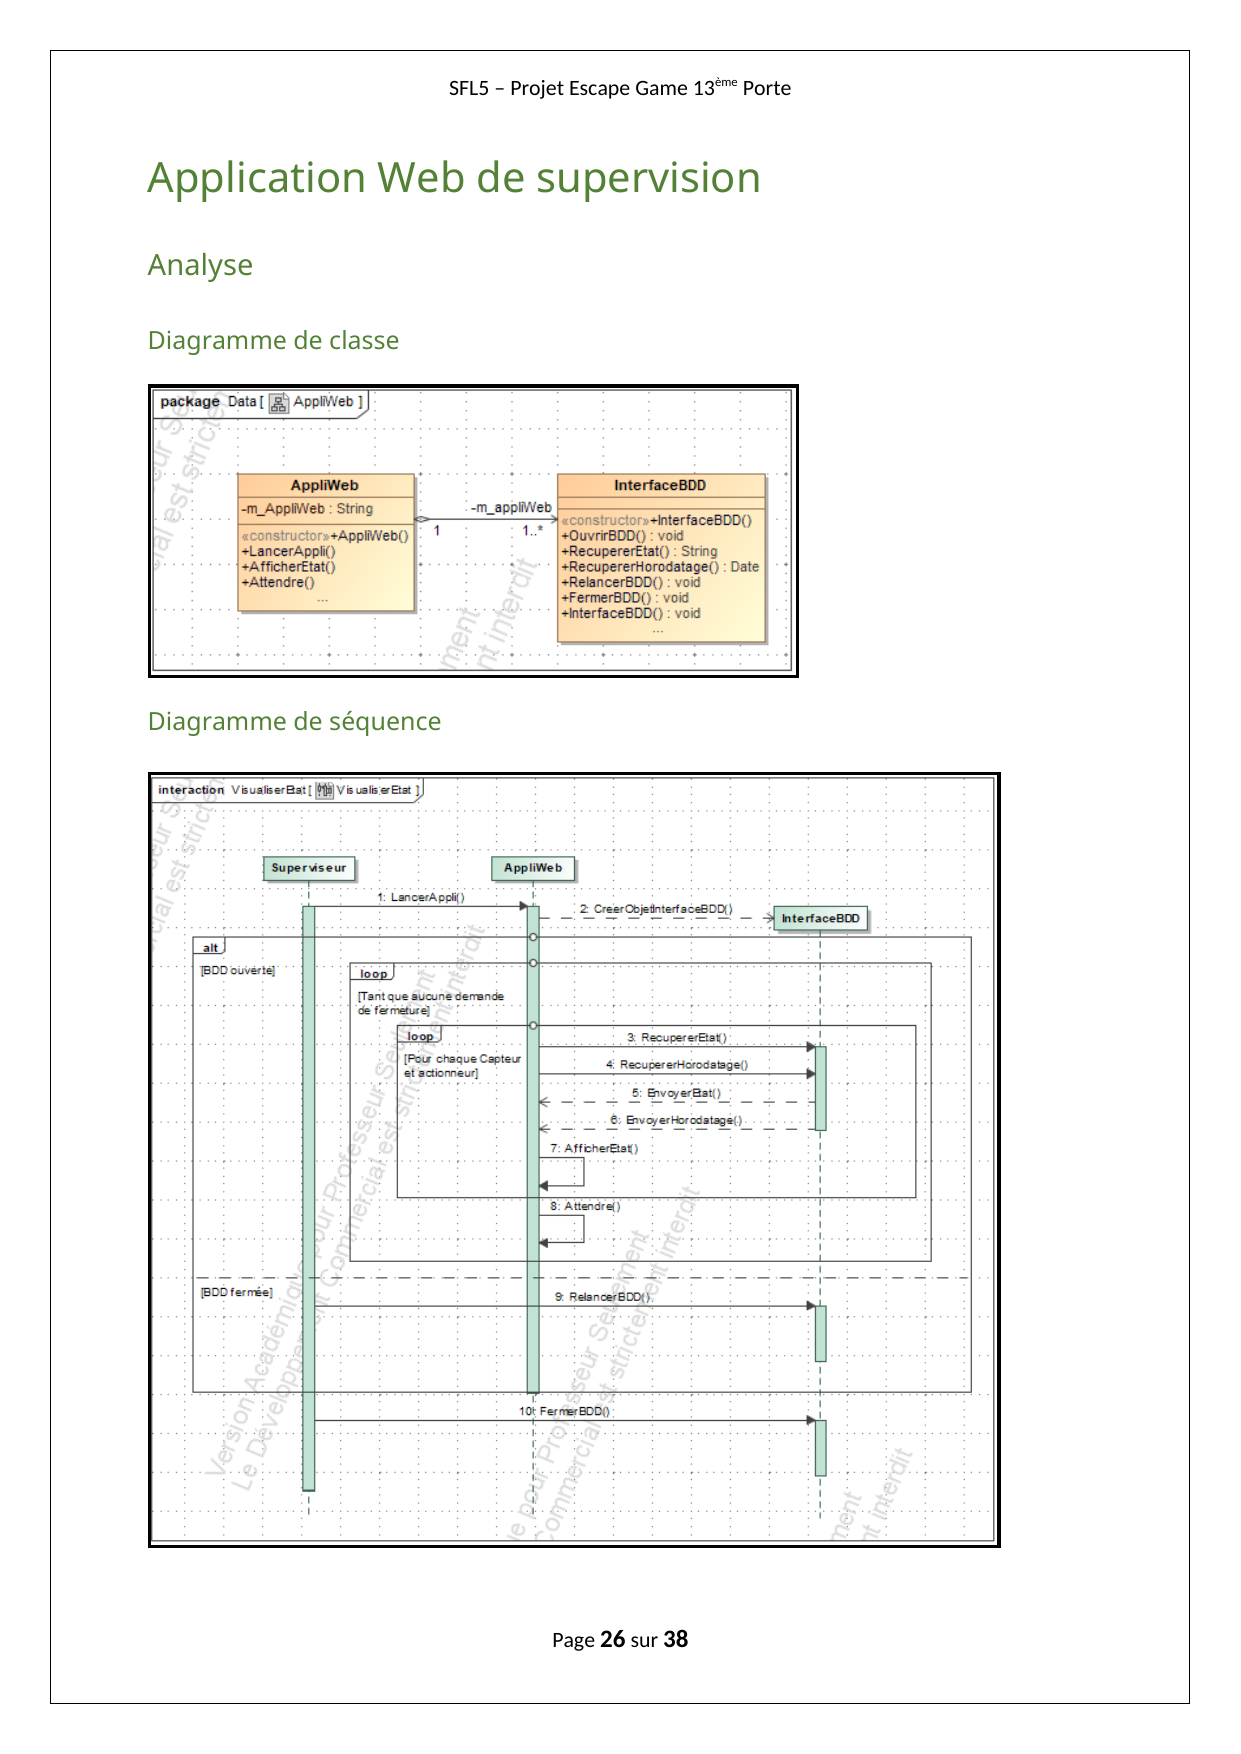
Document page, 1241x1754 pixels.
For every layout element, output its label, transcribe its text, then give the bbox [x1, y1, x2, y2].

picture [151, 388, 796, 675]
picture [151, 775, 997, 1545]
subtitle Diagramme de séquence [147, 704, 1093, 772]
text Application Web de supervision Analyse Diagramme de classe [147, 148, 1093, 357]
